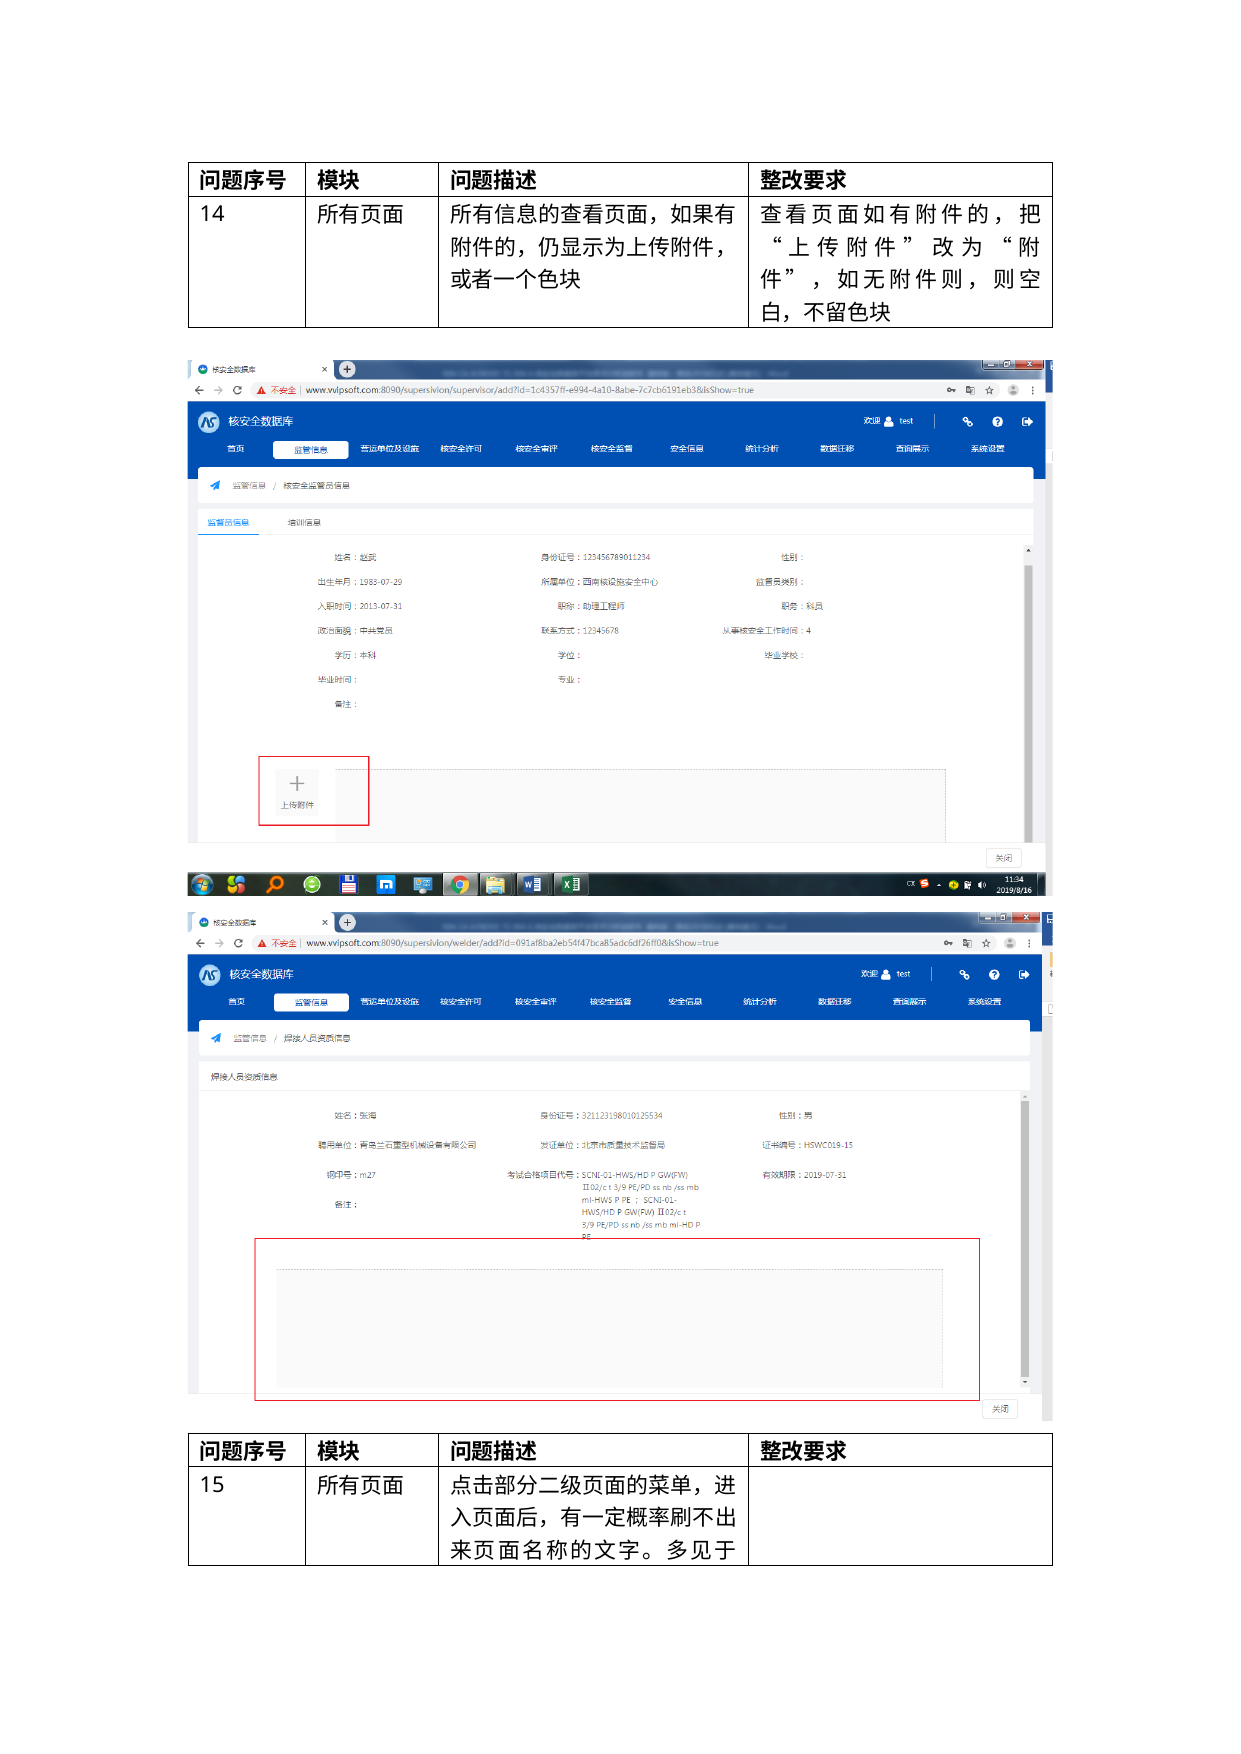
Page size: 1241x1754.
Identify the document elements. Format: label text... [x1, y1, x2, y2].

picture [187, 360, 1053, 896]
picture [187, 912, 1053, 1421]
table_cell 查看页面如有附件的，把“上传附件”改为“附件”，如无附件则，则空白，不留色块 [749, 197, 1052, 327]
table_header 模块 [306, 1434, 438, 1466]
table_cell [749, 1467, 1052, 1565]
table_header 模块 [306, 163, 438, 196]
table_header 问题序号 [189, 163, 305, 196]
table_header 整改要求 [749, 163, 1052, 196]
table_cell [189, 1467, 305, 1565]
table_cell [189, 197, 305, 327]
table_cell 所有页面 [306, 1467, 438, 1565]
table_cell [439, 1467, 748, 1565]
table_header 整改要求 [749, 1434, 1052, 1466]
table_header 问题描述 [439, 1434, 748, 1466]
table_cell 所有页面 [306, 197, 438, 327]
table_header 问题序号 [189, 1434, 305, 1466]
table_header 问题描述 [439, 163, 748, 196]
table_cell 所有信息的查看页面，如果有附件的，仍显示为上传附件，或者一个色块 [439, 197, 748, 327]
